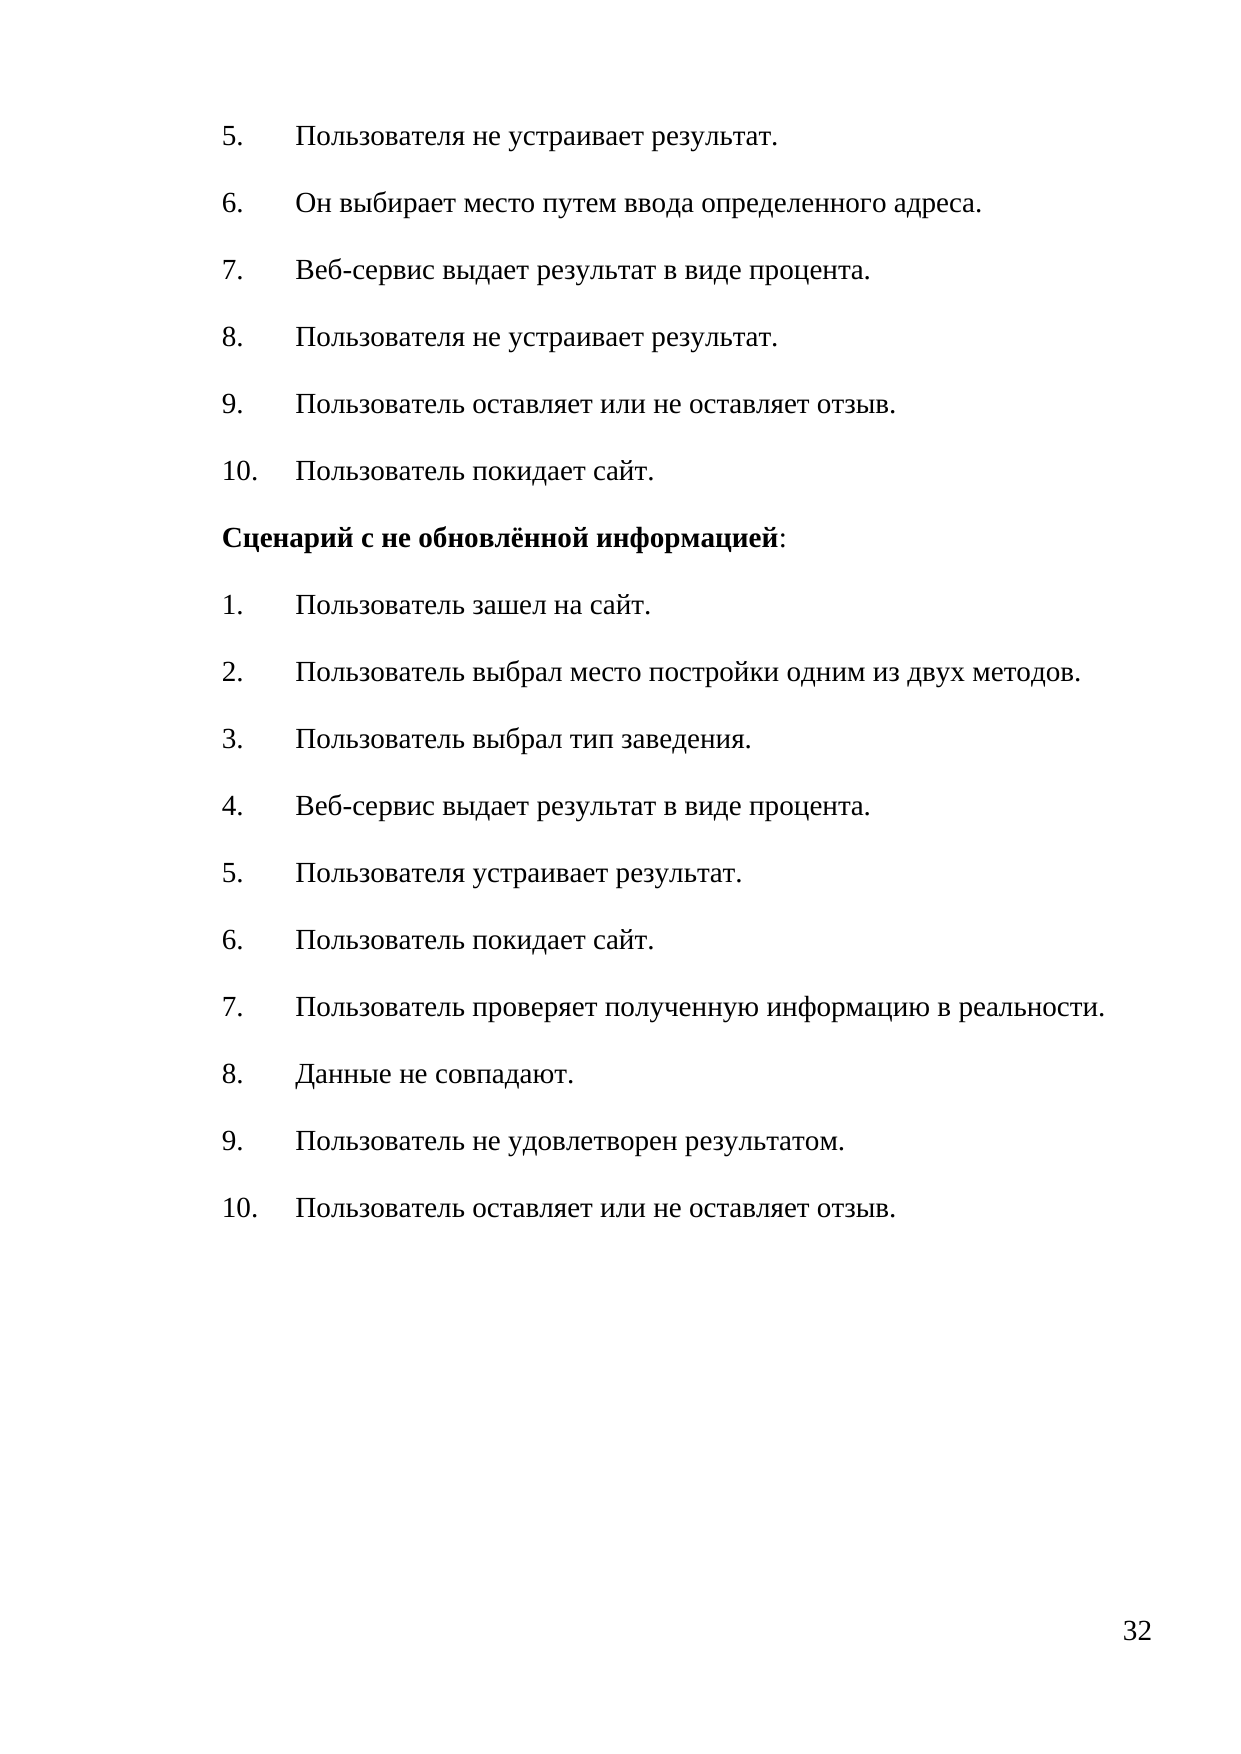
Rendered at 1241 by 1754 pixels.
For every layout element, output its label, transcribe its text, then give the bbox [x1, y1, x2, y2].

text 1. Пользователь зашел на сайт. [148, 587, 1152, 621]
text 2. Пользователь выбрал место постройки одним из двух методов. [148, 654, 1152, 687]
text 7. Веб-сервис выдает результат в виде процента. [148, 252, 1152, 286]
text 3. Пользователь выбрал тип заведения. [148, 721, 1152, 754]
text 10. Пользователь покидает сайт. [148, 453, 1152, 487]
text 7. Пользователь проверяет полученную информацию в реальности. [148, 989, 1152, 1022]
text 5. Пользователя не устраивает результат. [148, 118, 1152, 152]
text 4. Веб-сервис выдает результат в виде процента. [148, 788, 1152, 821]
text 10. Пользователь оставляет или не оставляет отзыв. [148, 1190, 1152, 1223]
text 5. Пользователя устраивает результат. [148, 855, 1152, 888]
text 9. Пользователь не удовлетворен результатом. [148, 1123, 1152, 1156]
text 9. Пользователь оставляет или не оставляет отзыв. [148, 386, 1152, 419]
text 6. Он выбирает место путем ввода определенного адреса. [148, 185, 1152, 219]
text Сценарий с не обновлённой информацией: [148, 520, 1152, 553]
text 8. Данные не совпадают. [148, 1056, 1152, 1089]
text 8. Пользователя не устраивает результат. [148, 319, 1152, 353]
text 6. Пользователь покидает сайт. [148, 922, 1152, 955]
